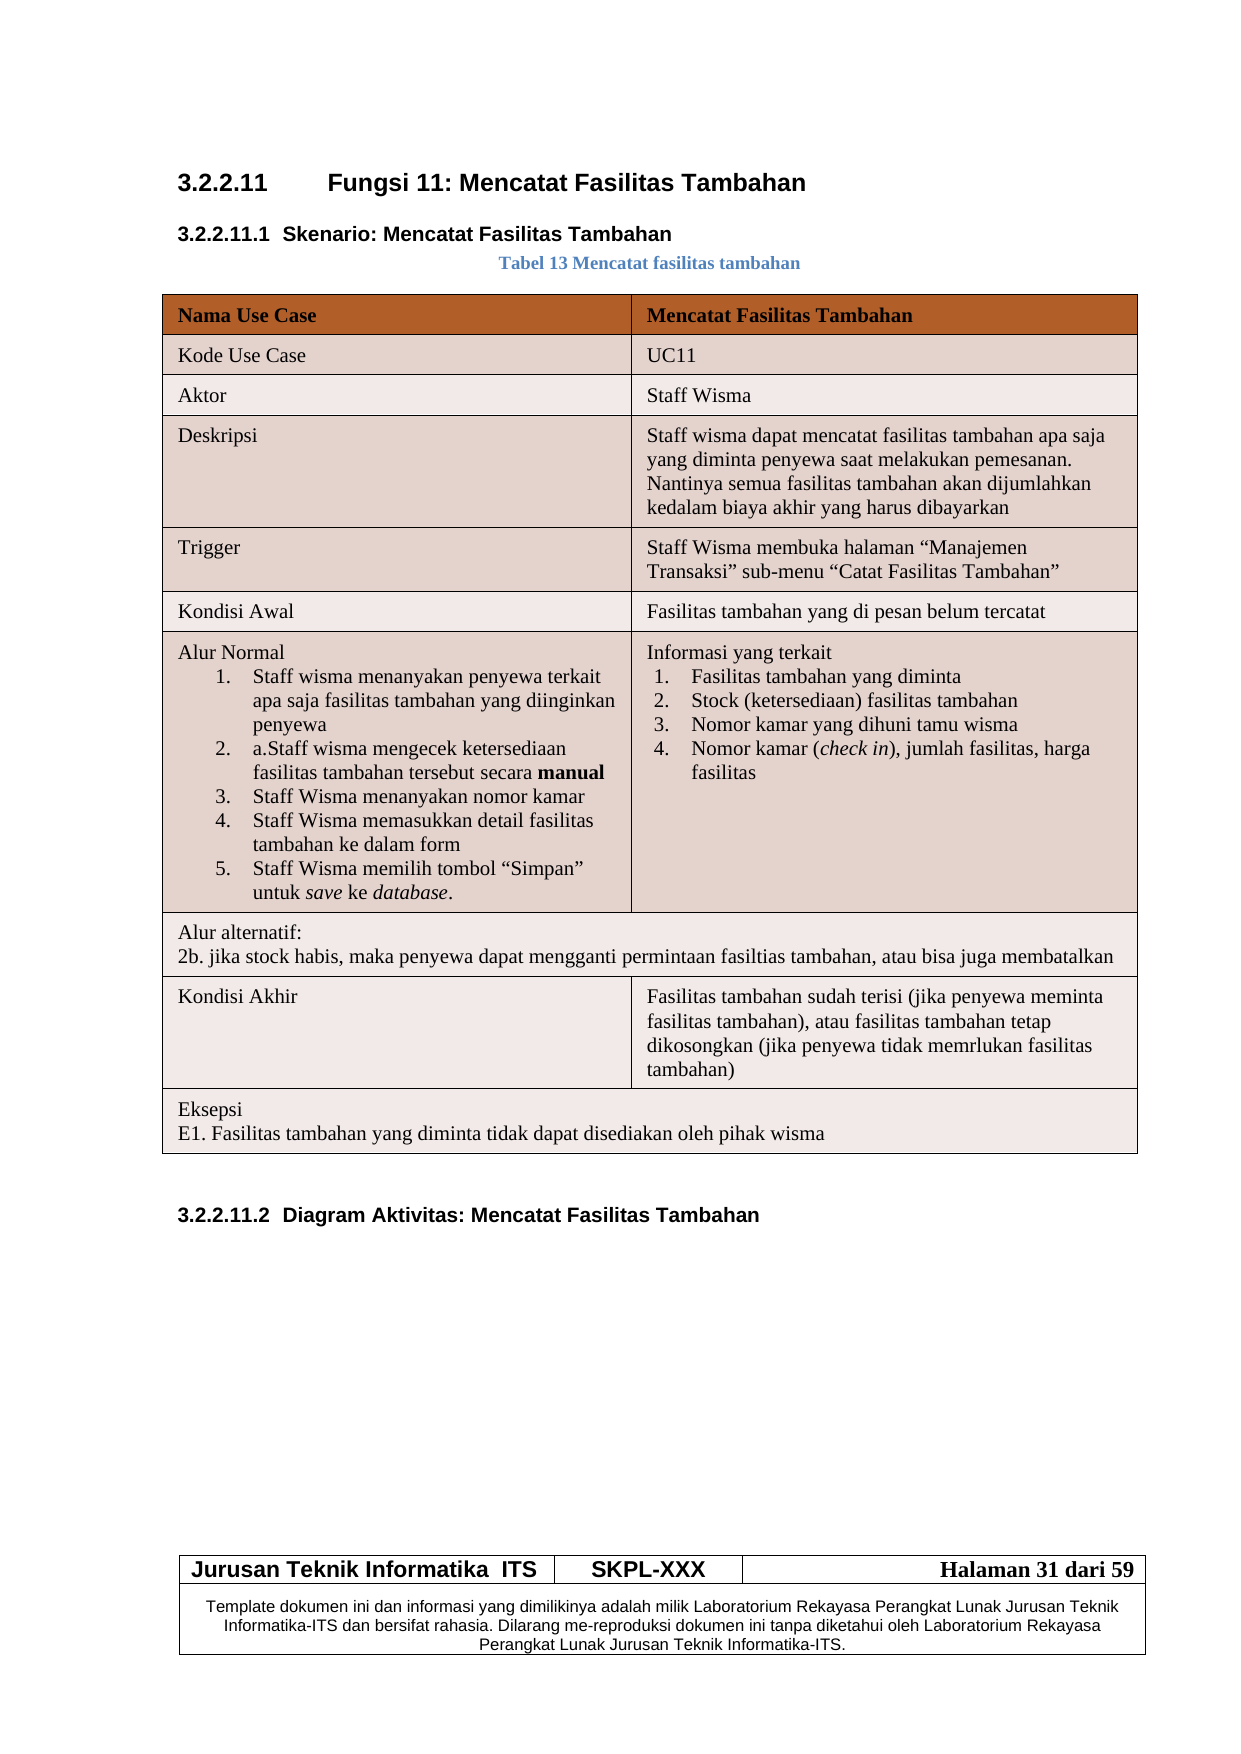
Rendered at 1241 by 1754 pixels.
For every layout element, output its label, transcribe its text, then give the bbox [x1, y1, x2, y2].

table_cell Fasilitas tambahan yang di pesan belum tercatat [632, 592, 1137, 631]
table_cell Staff Wisma membuka halaman “Manajemen Transaksi” sub-menu “Catat Fasilitas Tambahan” [632, 528, 1137, 591]
subtitle Diagram Aktivitas: Mencatat Fasilitas Tambahan [177, 1202, 1121, 1226]
table_cell Kondisi Awal [163, 592, 631, 631]
table_header Nama Use Case [163, 295, 631, 334]
table_cell Alur Normal Staff wisma menanyakan penyewa terkait apa saja fasilitas tambahan yang diinginkan penyewa a.Staff wisma mengecek ketersediaan fasilitas tambahan tersebut secara manual Staff Wisma menanyakan nomor kamar Staff Wisma memasukkan detail fasilitas tambahan ke dalam form Staff Wisma memilih tombol “Simpan” untuk save ke database. [163, 632, 631, 912]
text Tabel 13 Mencatat fasilitas tambahan [177, 252, 1121, 273]
subtitle Fungsi 11: Mencatat Fasilitas Tambahan [177, 168, 1121, 197]
table_cell Informasi yang terkait Fasilitas tambahan yang diminta Stock (ketersediaan) fasilitas tambahan Nomor kamar yang dihuni tamu wisma Nomor kamar (check in), jumlah fasilitas, harga fasilitas [632, 632, 1137, 912]
table_cell Aktor [163, 375, 631, 414]
table_cell Alur alternatif: 2b. jika stock habis, maka penyewa dapat mengganti permintaan fasiltias tambahan, atau bisa juga membatalkan [163, 913, 1137, 976]
table_cell Deskripsi [163, 416, 631, 527]
table_cell Fasilitas tambahan sudah terisi (jika penyewa meminta fasilitas tambahan), atau fasilitas tambahan tetap dikosongkan (jika penyewa tidak memrlukan fasilitas tambahan) [632, 977, 1137, 1088]
subtitle Skenario: Mencatat Fasilitas Tambahan [177, 222, 1121, 246]
table_cell Staff wisma dapat mencatat fasilitas tambahan apa saja yang diminta penyewa saat melakukan pemesanan. Nantinya semua fasilitas tambahan akan dijumlahkan kedalam biaya akhir yang harus dibayarkan [632, 416, 1137, 527]
table_cell Kondisi Akhir [163, 977, 631, 1088]
table_cell Trigger [163, 528, 631, 591]
table_cell Kode Use Case [163, 335, 631, 374]
table_cell Staff Wisma [632, 375, 1137, 414]
table_cell UC11 [632, 335, 1137, 374]
table_cell Eksepsi E1. Fasilitas tambahan yang diminta tidak dapat disediakan oleh pihak wisma [163, 1089, 1137, 1152]
table_header Mencatat Fasilitas Tambahan [632, 295, 1137, 334]
